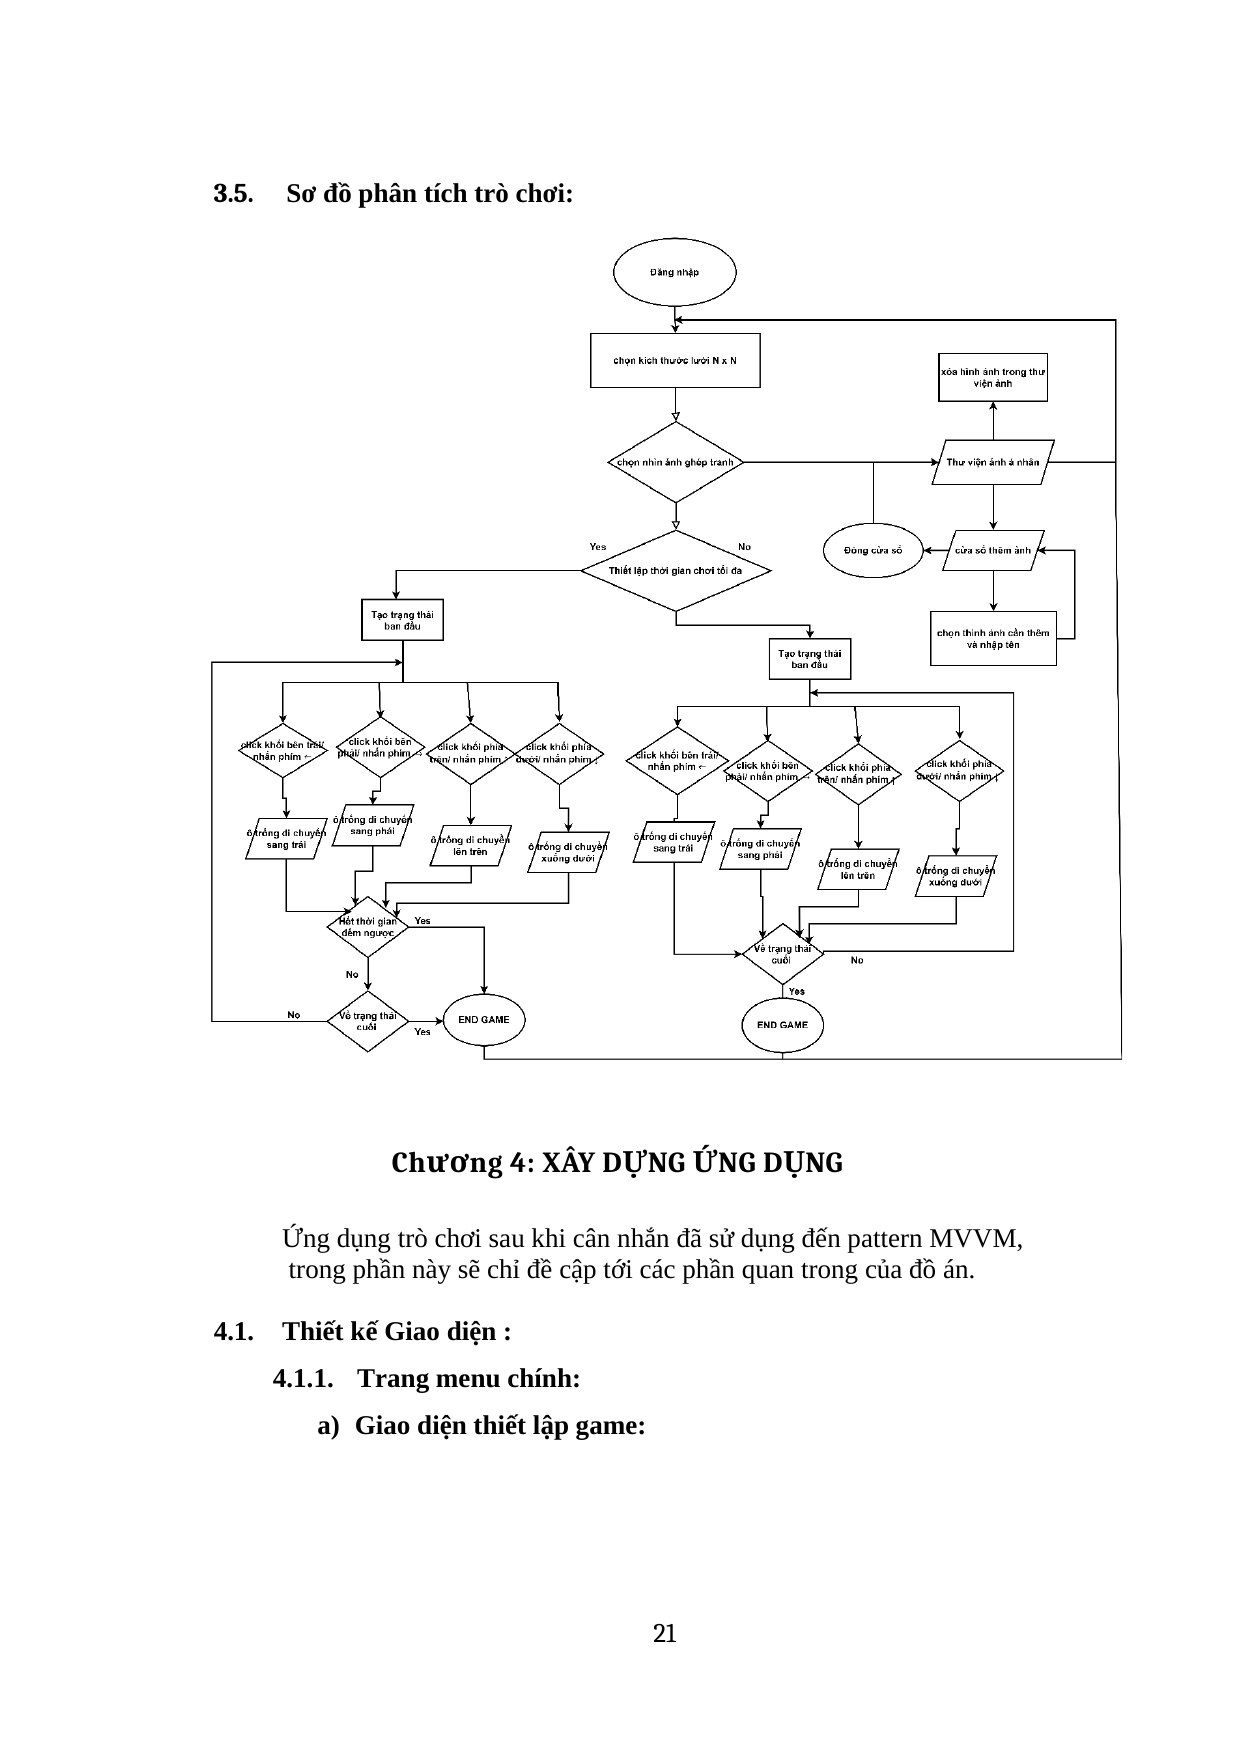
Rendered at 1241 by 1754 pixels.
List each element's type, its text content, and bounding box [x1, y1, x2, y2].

picture [206, 237, 1123, 1060]
subtitle Sơ đồ phân tích trò chơi: [213, 177, 1122, 209]
title Chương 4: XÂY DỰNG ỨNG DỤNG [282, 1147, 1122, 1180]
list Thiết kế Giao diện : [192, 1315, 1122, 1347]
list Ứng dụng trò chơi sau khi cân nhắn đã sử dụng đến pattern MVVM, [282, 1222, 1122, 1253]
list Giao diện thiết lập game: [317, 1409, 1122, 1440]
list Trang menu chính: [273, 1362, 1122, 1393]
list trong phần này sẽ chỉ đề cập tới các phần quan trong của đồ án. [282, 1253, 1122, 1284]
